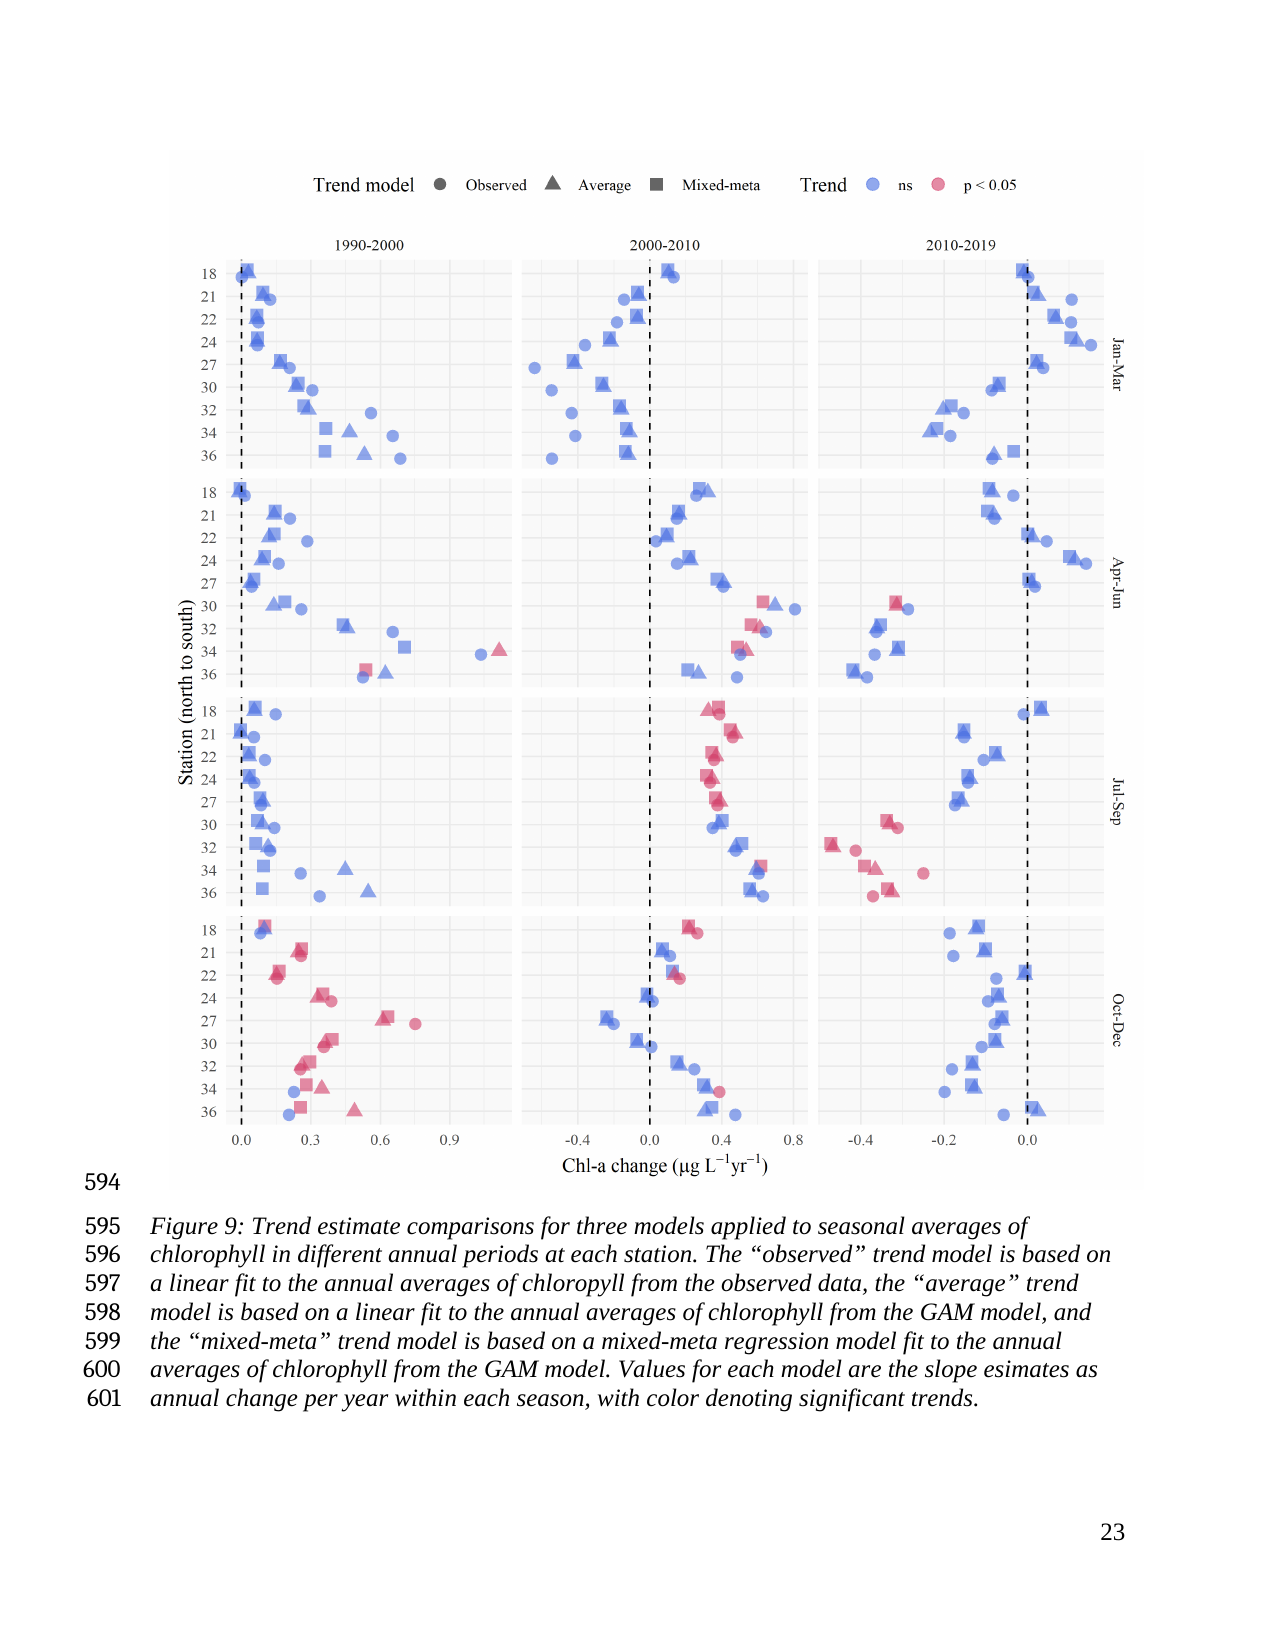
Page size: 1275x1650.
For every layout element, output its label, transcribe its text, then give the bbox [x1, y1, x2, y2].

text Figure 9: Trend estimate comparisons for three models applied to seasonal averages of chlorophyll in different annual periods at each station. The “observed” trend model is based on a linear fit to the annual averages of chloropyll from the observed data, the “average” trend model is based on a linear fit to the annual averages of chlorophyll from the GAM model, and the “mixed-meta” trend model is based on a mixed-meta regression model fit to the annual averages of chlorophyll from the GAM model. Values for each model are the slope esimates as annual change per year within each season, with color denoting significant trends. [150, 1211, 1125, 1412]
picture [168, 150, 1144, 1190]
